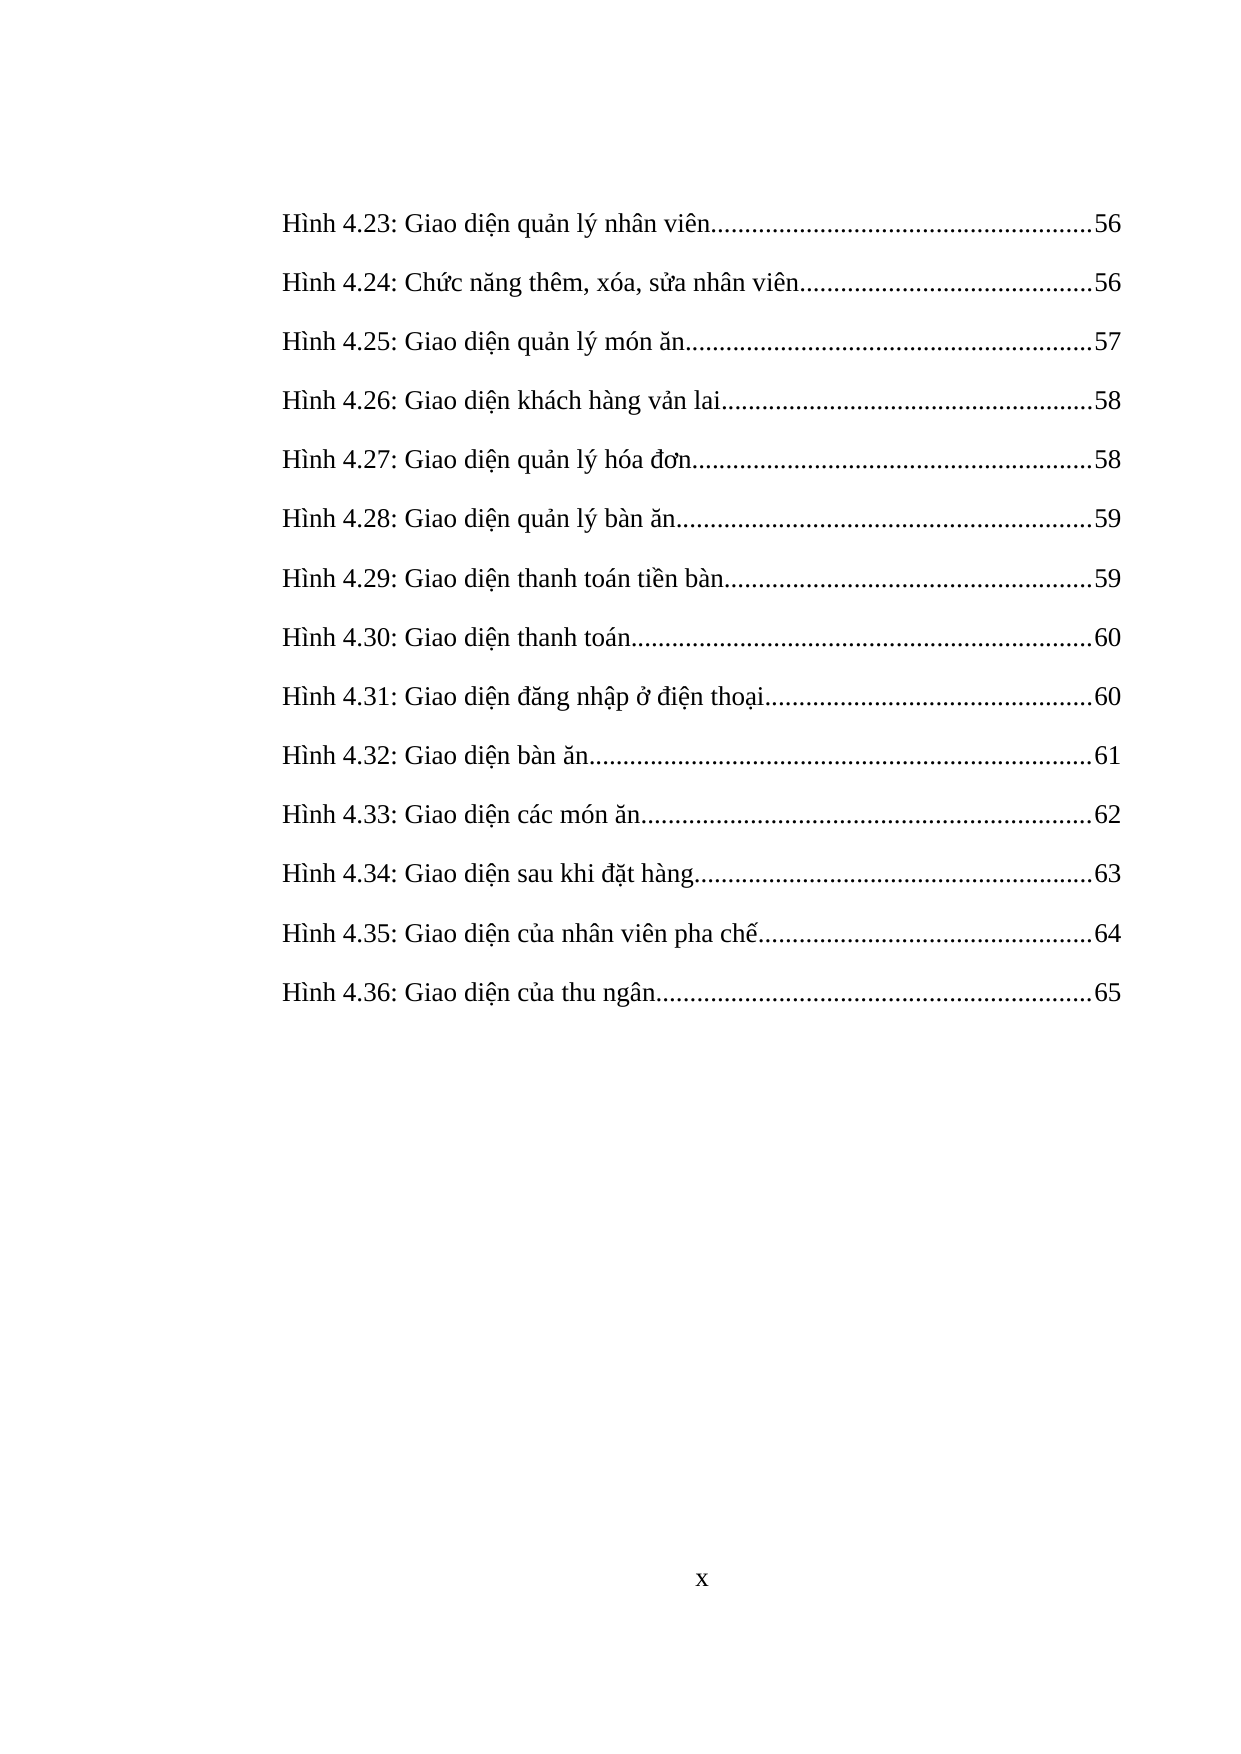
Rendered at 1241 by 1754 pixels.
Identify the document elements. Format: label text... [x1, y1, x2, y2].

text Hình 4.36: Giao diện của thu ngân 65 [207, 976, 1122, 1007]
text Hình 4.25: Giao diện quản lý món ăn 57 [207, 325, 1122, 356]
text Hình 4.24: Chức năng thêm, xóa, sửa nhân viên 56 [207, 266, 1122, 297]
text Hình 4.28: Giao diện quản lý bàn ăn 59 [207, 503, 1122, 534]
text Hình 4.34: Giao diện sau khi đặt hàng 63 [207, 858, 1122, 889]
text Hình 4.30: Giao diện thanh toán 60 [207, 621, 1122, 652]
text Hình 4.32: Giao diện bàn ăn 61 [207, 739, 1122, 770]
text Hình 4.27: Giao diện quản lý hóa đơn 58 [207, 443, 1122, 474]
text Hình 4.29: Giao diện thanh toán tiền bàn 59 [207, 562, 1122, 593]
text Hình 4.35: Giao diện của nhân viên pha chế 64 [207, 917, 1122, 948]
text Hình 4.26: Giao diện khách hàng vản lai 58 [207, 384, 1122, 415]
text Hình 4.23: Giao diện quản lý nhân viên 56 [207, 207, 1122, 238]
text Hình 4.31: Giao diện đăng nhập ở điện thoại 60 [207, 680, 1122, 711]
text Hình 4.33: Giao diện các món ăn 62 [207, 798, 1122, 829]
